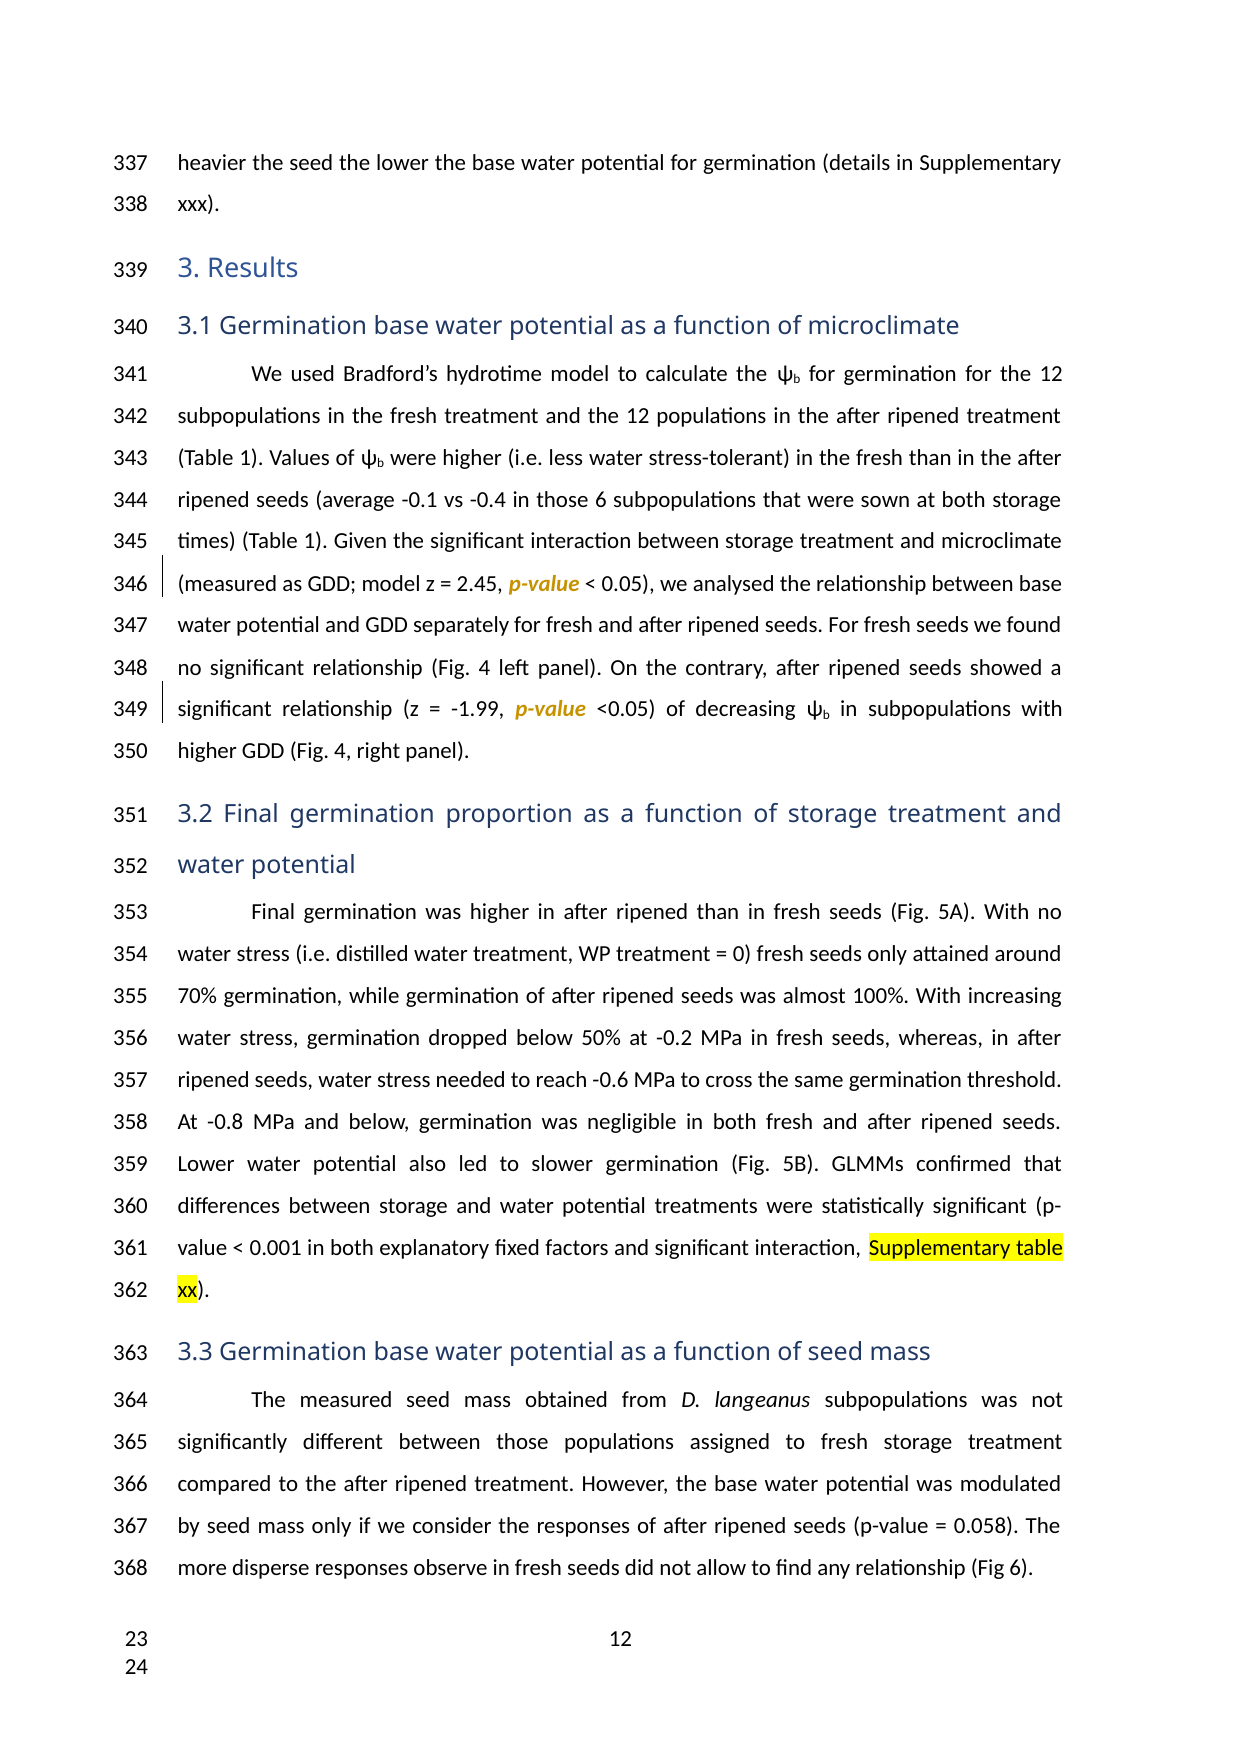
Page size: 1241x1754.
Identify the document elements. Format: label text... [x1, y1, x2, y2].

subtitle 3.1 Germination base water potential as a function of microclimate [177, 308, 1063, 342]
text The measured seed mass obtained from D. langeanus subpopulations was not significantly different between those populations assigned to fresh storage treatment compared to the after ripened treatment. However, the base water potential was modulated by seed mass only if we consider the responses of after ripened seeds (p-value = 0.058). The more disperse responses observe in fresh seeds did not allow to find any relationship (Fig 6). [177, 1385, 1063, 1581]
subtitle 3.3 Germination base water potential as a function of seed mass [177, 1334, 1063, 1368]
text We used Bradford’s hydrotime model to calculate the ψb for germination for the 12 subpopulations in the fresh treatment and the 12 populations in the after ripened treatment (Table 1). Values of ψb were higher (i.e. less water stress-tolerant) in the fresh than in the after ripened seeds (average -0.1 vs -0.4 in those 6 subpopulations that were sown at both storage times) (Table 1). Given the significant interaction between storage treatment and microclimate (measured as GDD; model z = 2.45, p-value < 0.05), we analysed the relationship between base water potential and GDD separately for fresh and after ripened seeds. For fresh seeds we found no significant relationship (Fig. 4 left panel). On the contrary, after ripened seeds showed a significant relationship (z = -1.99, p-value <0.05) of decreasing ψb in subpopulations with higher GDD (Fig. 4, right panel). [177, 359, 1063, 764]
subtitle 3. Results [177, 248, 1063, 285]
text Final germination was higher in after ripened than in fresh seeds (Fig. 5A). With no water stress (i.e. distilled water treatment, WP treatment = 0) fresh seeds only attained around 70% germination, while germination of after ripened seeds was almost 100%. With increasing water stress, germination dropped below 50% at -0.2 MPa in fresh seeds, whereas, in after ripened seeds, water stress needed to reach -0.6 MPa to cross the same germination threshold. At -0.8 MPa and below, germination was negligible in both fresh and after ripened seeds. Lower water potential also led to slower germination (Fig. 5B). GLMMs confirmed that differences between storage and water potential treatments were statistically significant (p-value < 0.001 in both explanatory fixed factors and significant interaction, Supplementary table xx). [177, 897, 1063, 1303]
subtitle 3.2 Final germination proportion as a function of storage treatment and water potential [177, 795, 1063, 880]
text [177, 148, 1063, 218]
